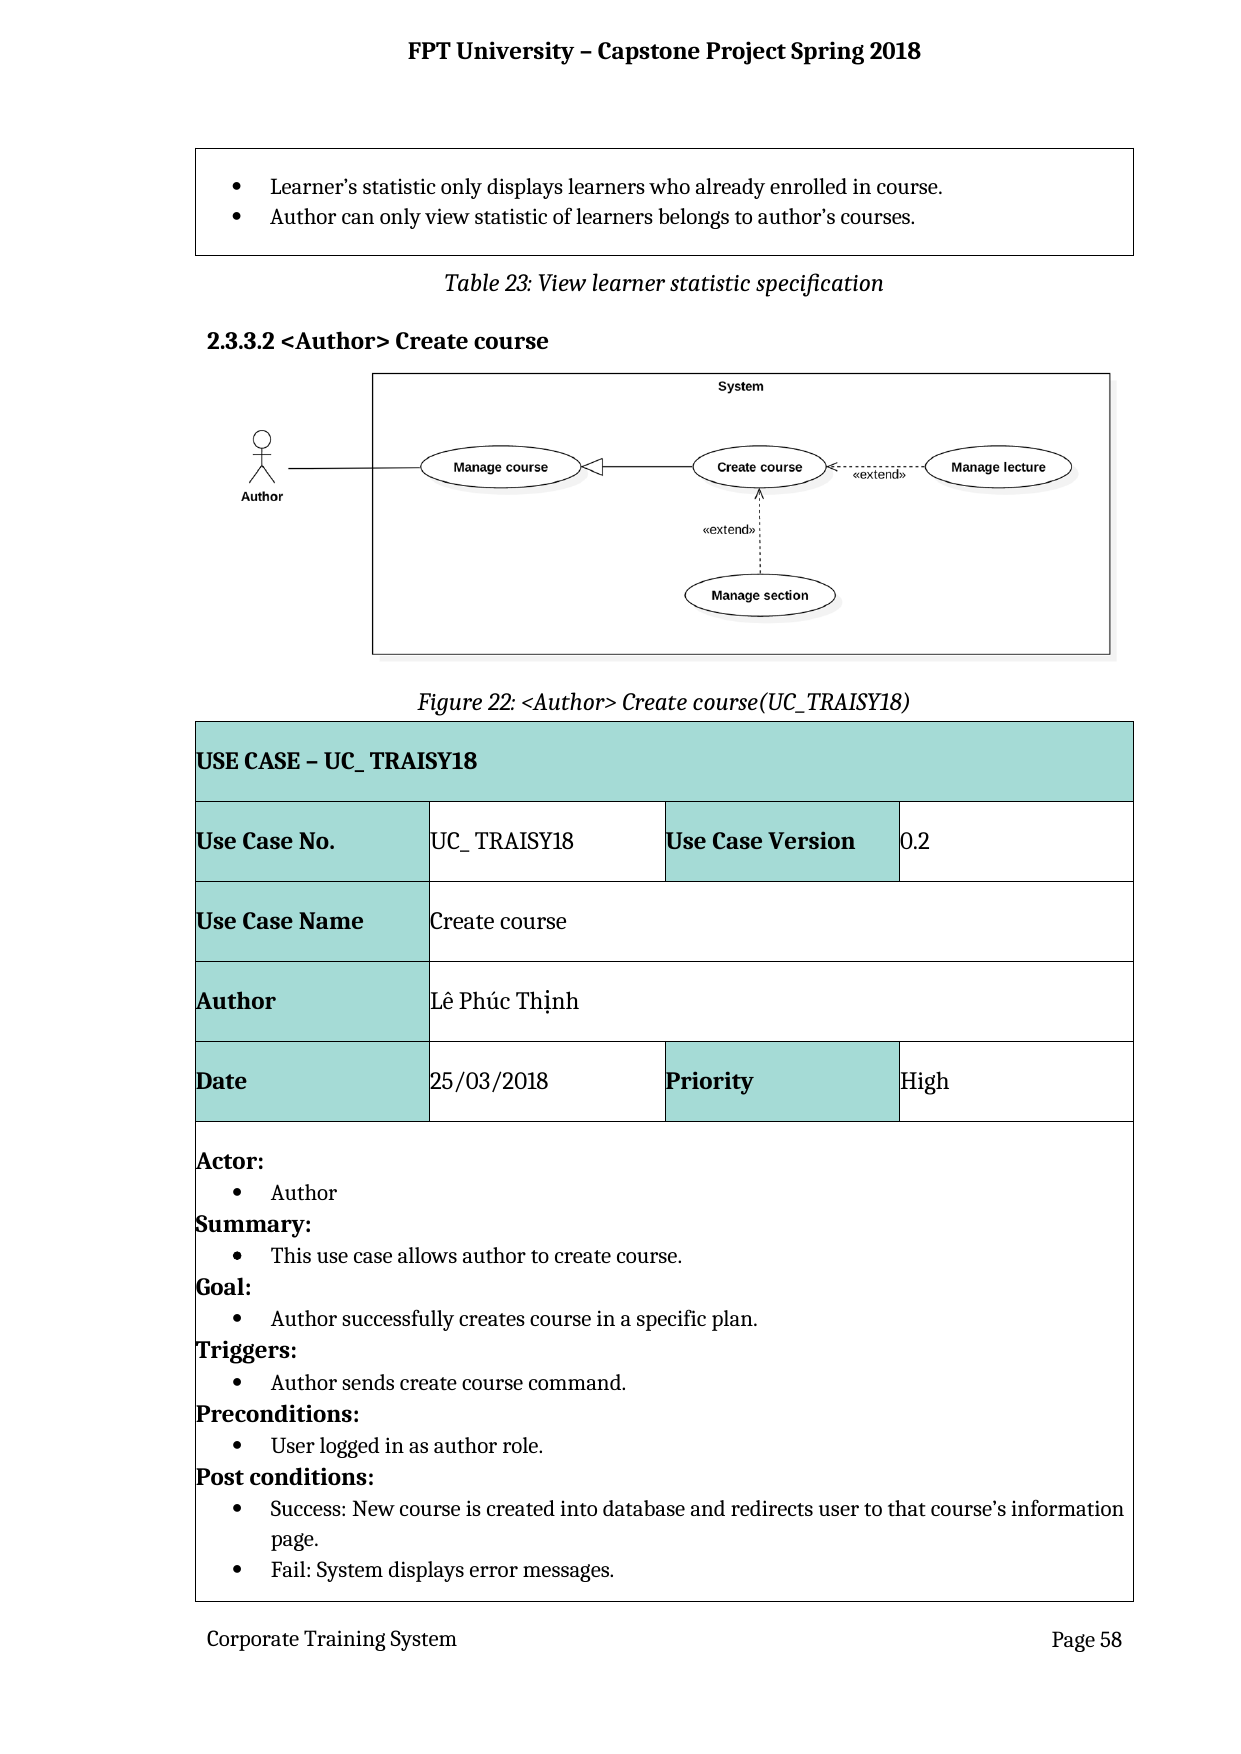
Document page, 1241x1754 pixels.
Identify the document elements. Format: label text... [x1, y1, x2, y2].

table_cell 0.2 [900, 802, 1133, 881]
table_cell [196, 1122, 1133, 1601]
table_cell Lê Phúc Thịnh [430, 962, 1133, 1041]
table_cell Use Case Name [196, 882, 429, 961]
table_cell Date [196, 1042, 429, 1121]
table_header USE CASE – UC_ TRAISY18 [196, 722, 1133, 801]
table_cell Create course [430, 882, 1133, 961]
table_cell High [900, 1042, 1133, 1121]
table_cell 25/03/2018 [430, 1042, 665, 1121]
picture [206, 359, 1123, 668]
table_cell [196, 149, 1133, 255]
table_cell Priority [666, 1042, 899, 1121]
table_cell Author [196, 962, 429, 1041]
list Table : View learner statistic specification [207, 268, 1122, 297]
table_cell Use Case Version [666, 802, 899, 881]
text Figure 22: <Author> Create course(UC_TRAISY18) [207, 688, 1122, 717]
table_cell Use Case No. [196, 802, 429, 881]
table_cell UC_ TRAISY18 [430, 802, 665, 881]
text 2.3.3.2 <Author> Create course [207, 327, 1122, 355]
